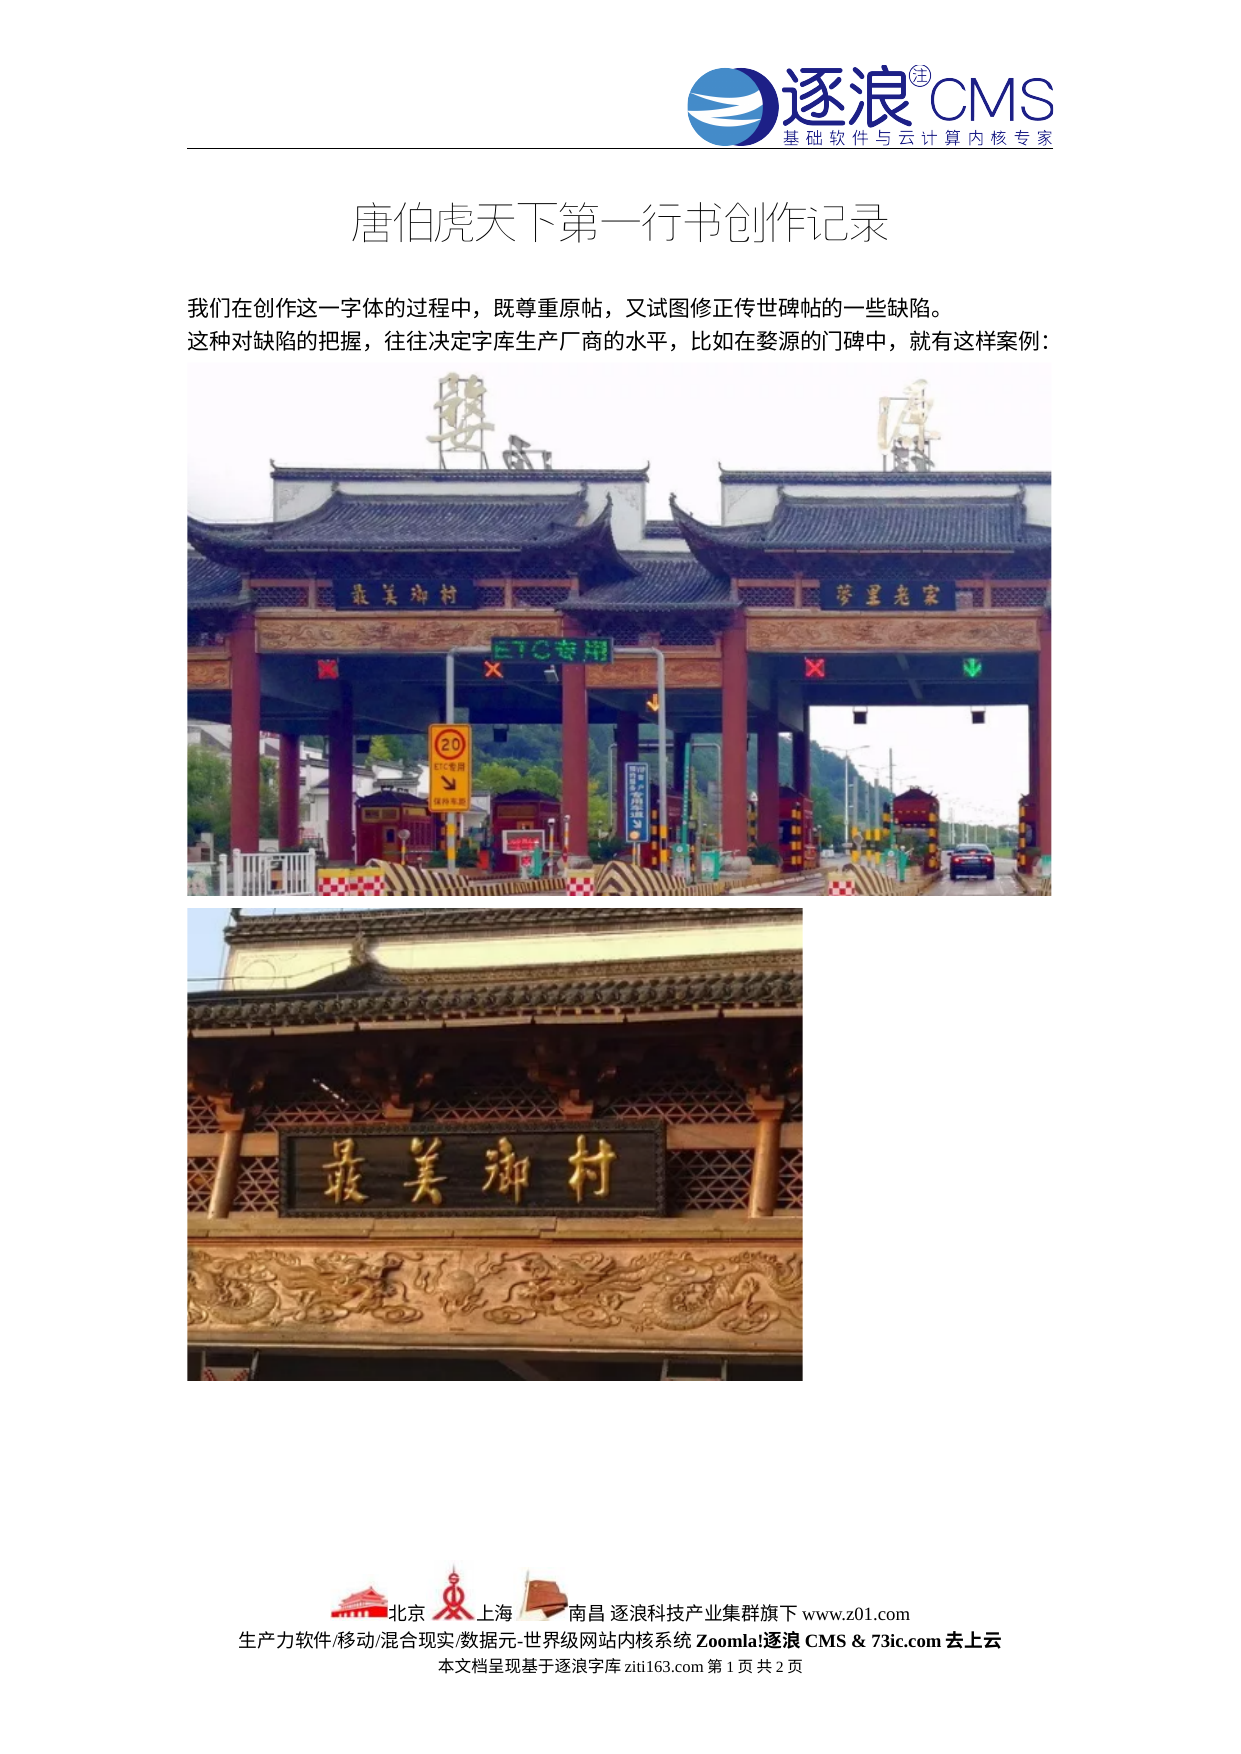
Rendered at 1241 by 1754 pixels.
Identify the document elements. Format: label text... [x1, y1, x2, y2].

picture [513, 1567, 569, 1621]
picture [187, 356, 1053, 896]
picture [187, 908, 803, 1381]
picture [330, 1574, 389, 1621]
picture [425, 1560, 476, 1621]
text 我们在创作这一字体的过程中，既尊重原帖，又试图修正传世碑帖的一些缺陷。 [187, 291, 1053, 323]
text 这种对缺陷的把握，往往决定字库生产厂商的水平，比如在婺源的门碑中，就有这样案例： [187, 323, 1053, 356]
subtitle 唐伯虎天下第一行书创作记录 [187, 192, 1053, 257]
picture [687, 65, 1054, 146]
